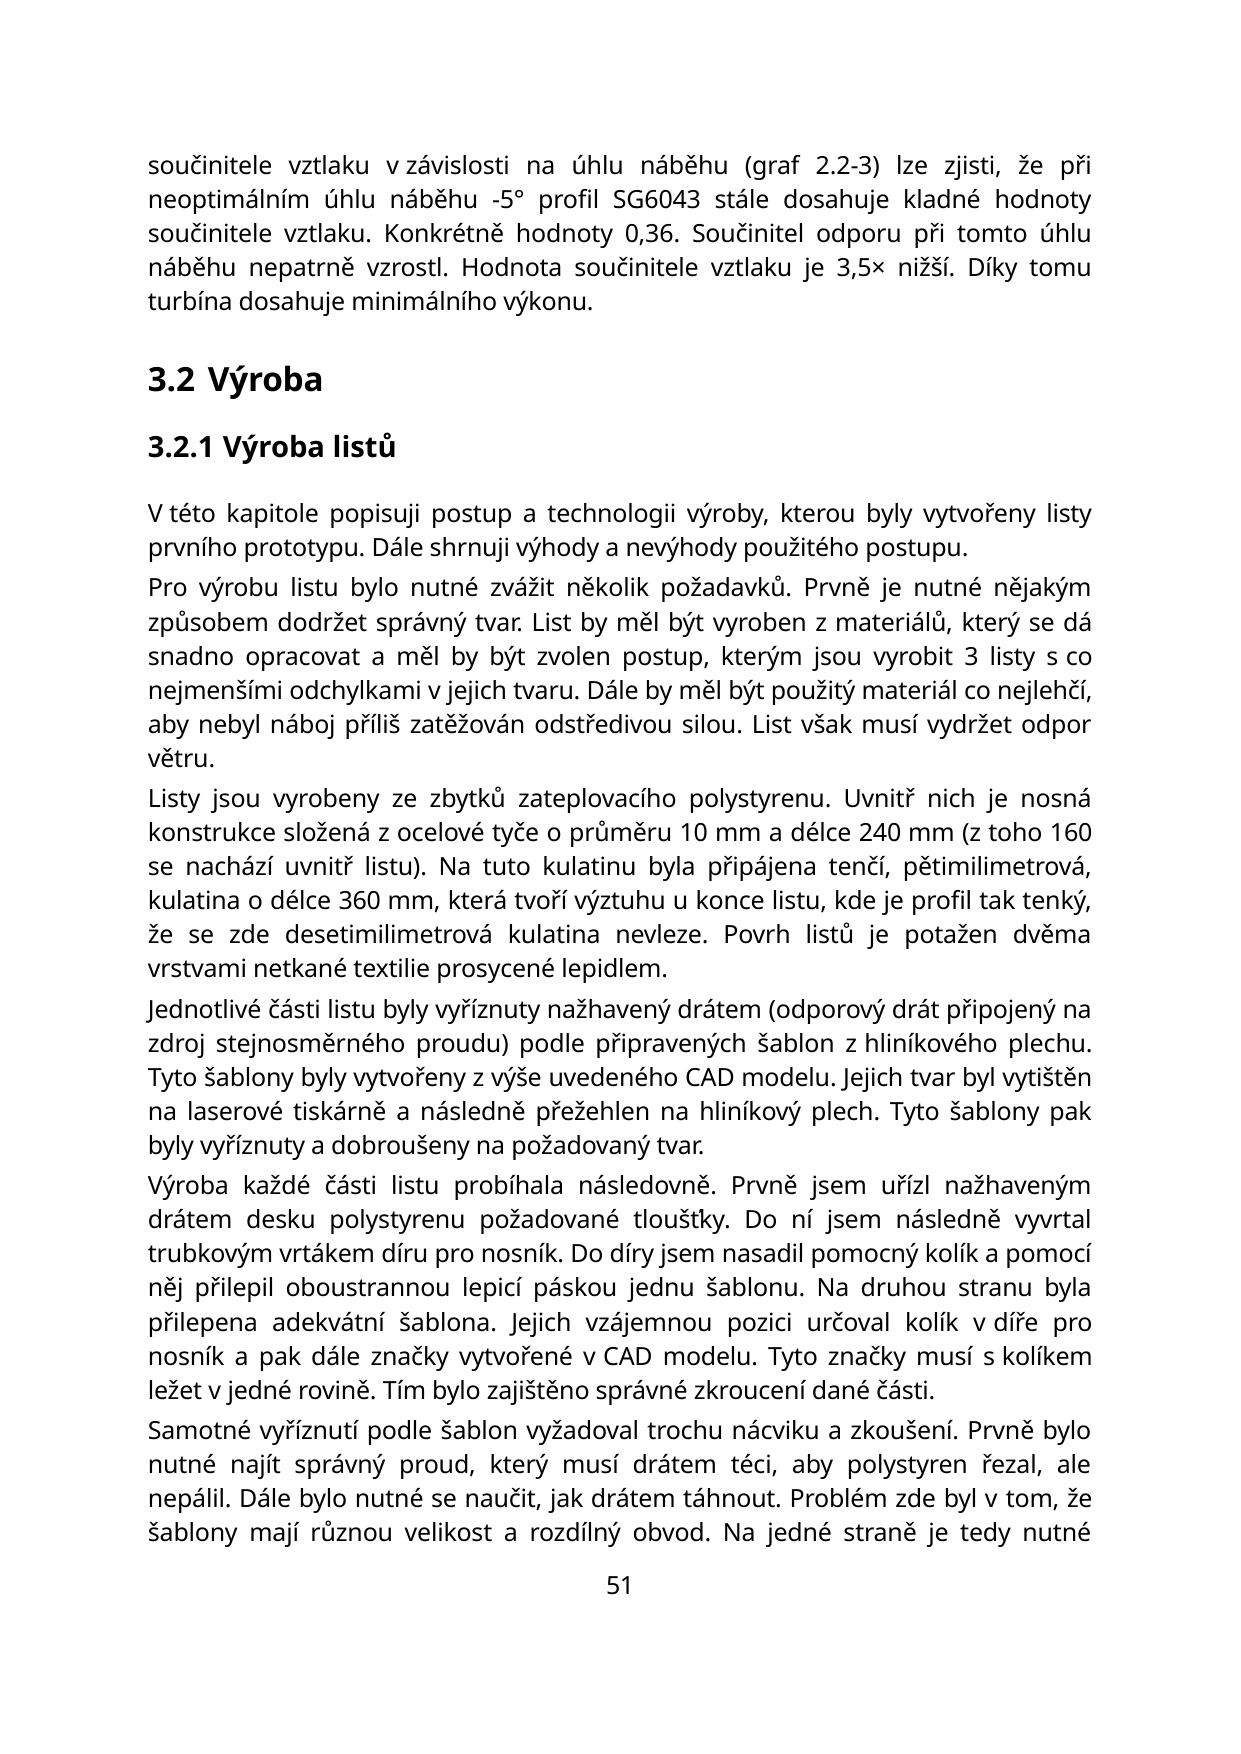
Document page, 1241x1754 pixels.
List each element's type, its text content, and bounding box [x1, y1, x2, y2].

subtitle Výroba [148, 356, 1092, 401]
subtitle Výroba listů [148, 426, 1092, 466]
text Listy jsou vyrobeny ze zbytků zateplovacího polystyrenu. Uvnitř nich je nosná konstrukce složená z ocelové tyče o průměru 10 mm a délce 240 mm (z toho 160 se nachází uvnitř listu). Na tuto kulatinu byla připájena tenčí, pětimilimetrová, kulatina o délce 360 mm, která tvoří výztuhu u konce listu, kde je profil tak tenký, že se zde desetimilimetrová kulatina nevleze. Povrh listů je potažen dvěma vrstvami netkané textilie prosycené lepidlem. [148, 781, 1092, 985]
text Výroba každé části listu probíhala následovně. Prvně jsem uřízl nažhaveným drátem desku polystyrenu požadované tloušťky. Do ní jsem následně vyvrtal trubkovým vrtákem díru pro nosník. Do díry jsem nasadil pomocný kolík a pomocí něj přilepil oboustrannou lepicí páskou jednu šablonu. Na druhou stranu byla přilepena adekvátní šablona. Jejich vzájemnou pozici určoval kolík v díře pro nosník a pak dále značky vytvořené v CAD modelu. Tyto značky musí s kolíkem ležet v jedné rovině. Tím bylo zajištěno správné zkroucení dané části. [148, 1168, 1092, 1406]
text Pro výrobu listu bylo nutné zvážit několik požadavků. Prvně je nutné nějakým způsobem dodržet správný tvar. List by měl být vyroben z materiálů, který se dá snadno opracovat a měl by být zvolen postup, kterým jsou vyrobit 3 listy s co nejmenšími odchylkami v jejich tvaru. Dále by měl být použitý materiál co nejlehčí, aby nebyl náboj příliš zatěžován odstředivou silou. List však musí vydržet odpor větru. [148, 570, 1092, 774]
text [148, 1413, 1092, 1549]
text Jednotlivé části listu byly vyříznuty nažhavený drátem (odporový drát připojený na zdroj stejnosměrného proudu) podle připravených šablon z hliníkového plechu. Tyto šablony byly vytvořeny z výše uvedeného CAD modelu. Jejich tvar byl vytištěn na laserové tiskárně a následně přežehlen na hliníkový plech. Tyto šablony pak byly vyříznuty a dobroušeny na požadovaný tvar. [148, 991, 1092, 1162]
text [148, 148, 1092, 318]
text V této kapitole popisuji postup a technologii výroby, kterou byly vytvořeny listy prvního prototypu. Dále shrnuji výhody a nevýhody použitého postupu. [148, 496, 1092, 564]
